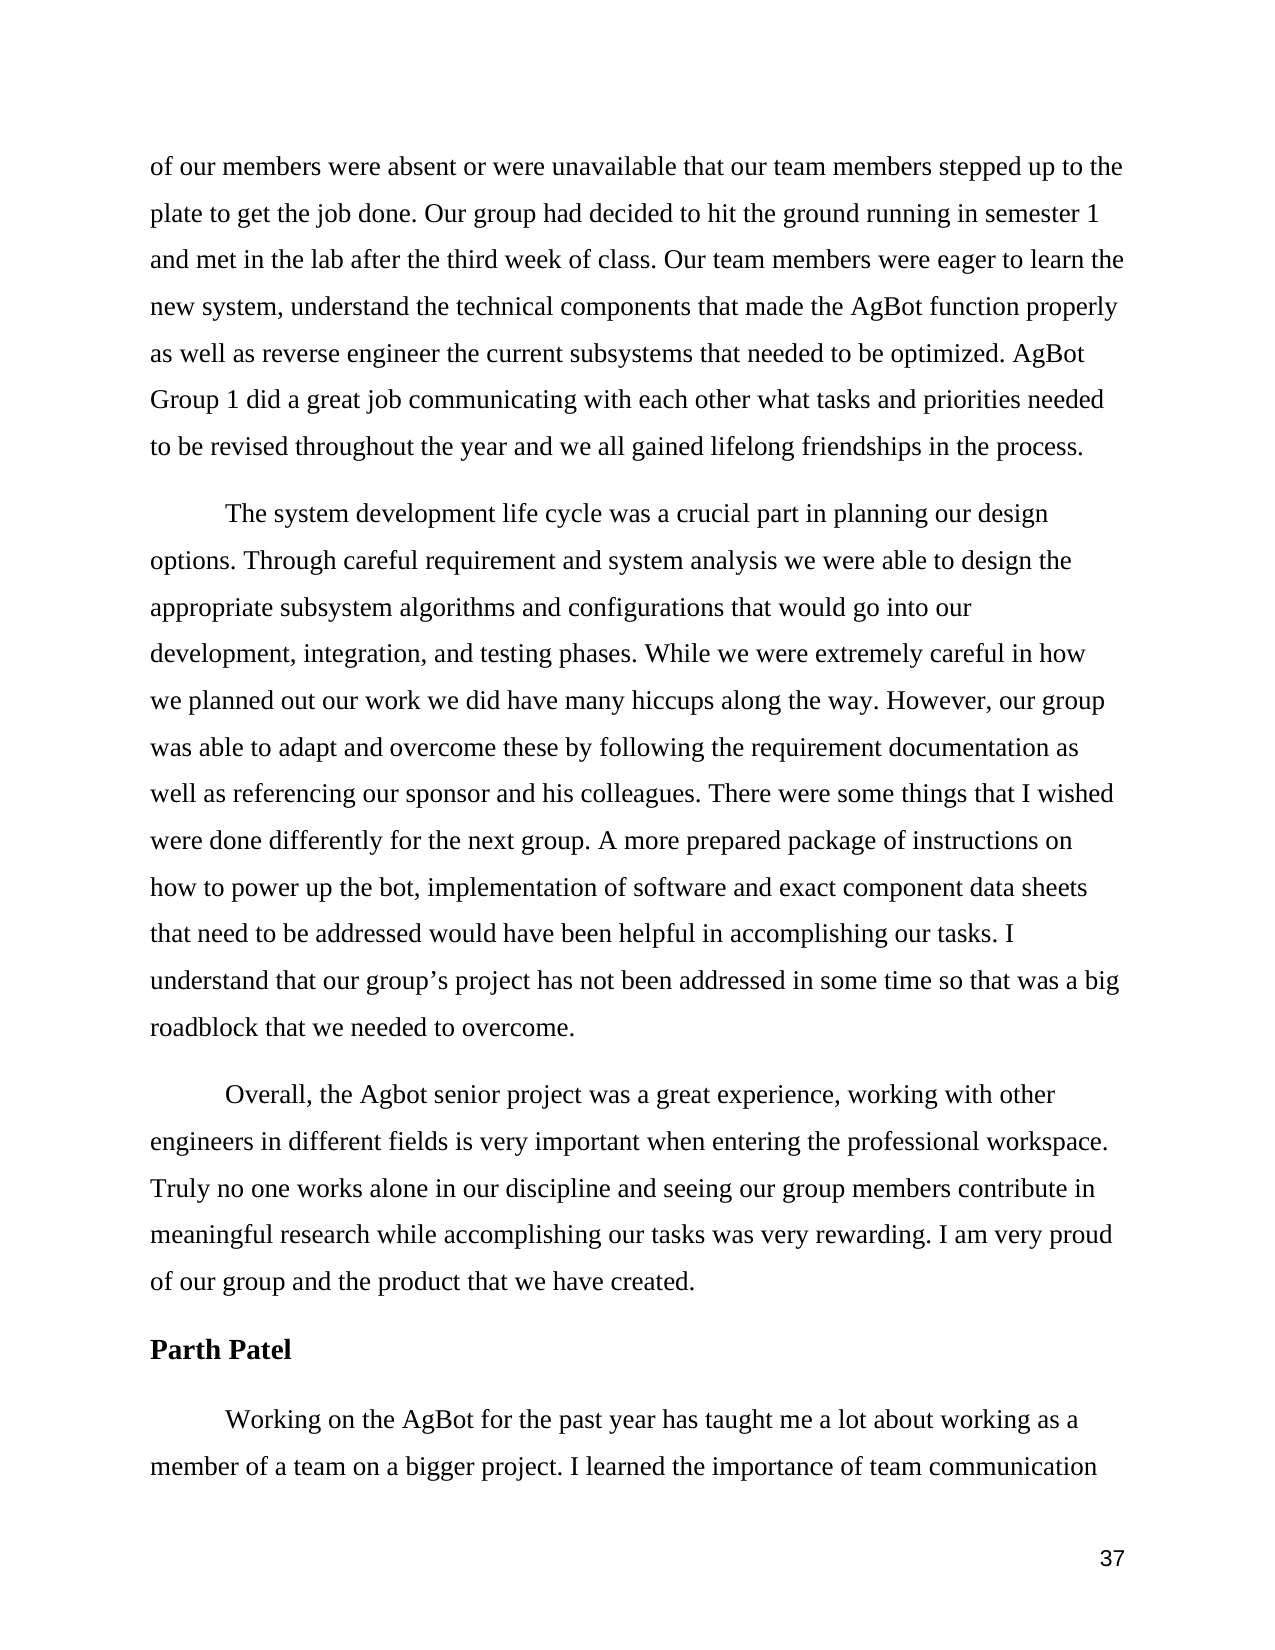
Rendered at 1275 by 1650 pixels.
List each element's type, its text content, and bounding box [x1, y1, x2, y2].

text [150, 150, 1125, 461]
subtitle Parth Patel [150, 1332, 1125, 1366]
text Overall, the Agbot senior project was a great experience, working with other engineers in different fields is very important when entering the professional workspace. Truly no one works alone in our discipline and seeing our group members contribute in meaningful research while accomplishing our tasks was very rewarding. I am very proud of our group and the product that we have created. [150, 1078, 1125, 1296]
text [150, 1404, 1125, 1481]
text The system development life cycle was a crucial part in planning our design options. Through careful requirement and system analysis we were able to design the appropriate subsystem algorithms and configurations that would go into our development, integration, and testing phases. While we were extremely careful in how we planned out our work we did have many hiccups along the way. However, our group was able to adapt and overcome these by following the requirement documentation as well as referencing our sponsor and his colleagues. There were some things that I wished were done differently for the next group. A more prepared package of instructions on how to power up the bot, implementation of software and exact component data sheets that need to be addressed would have been helpful in accomplishing our tasks. I understand that our group’s project has not been addressed in some time so that was a big roadblock that we needed to overcome. [150, 497, 1125, 1042]
